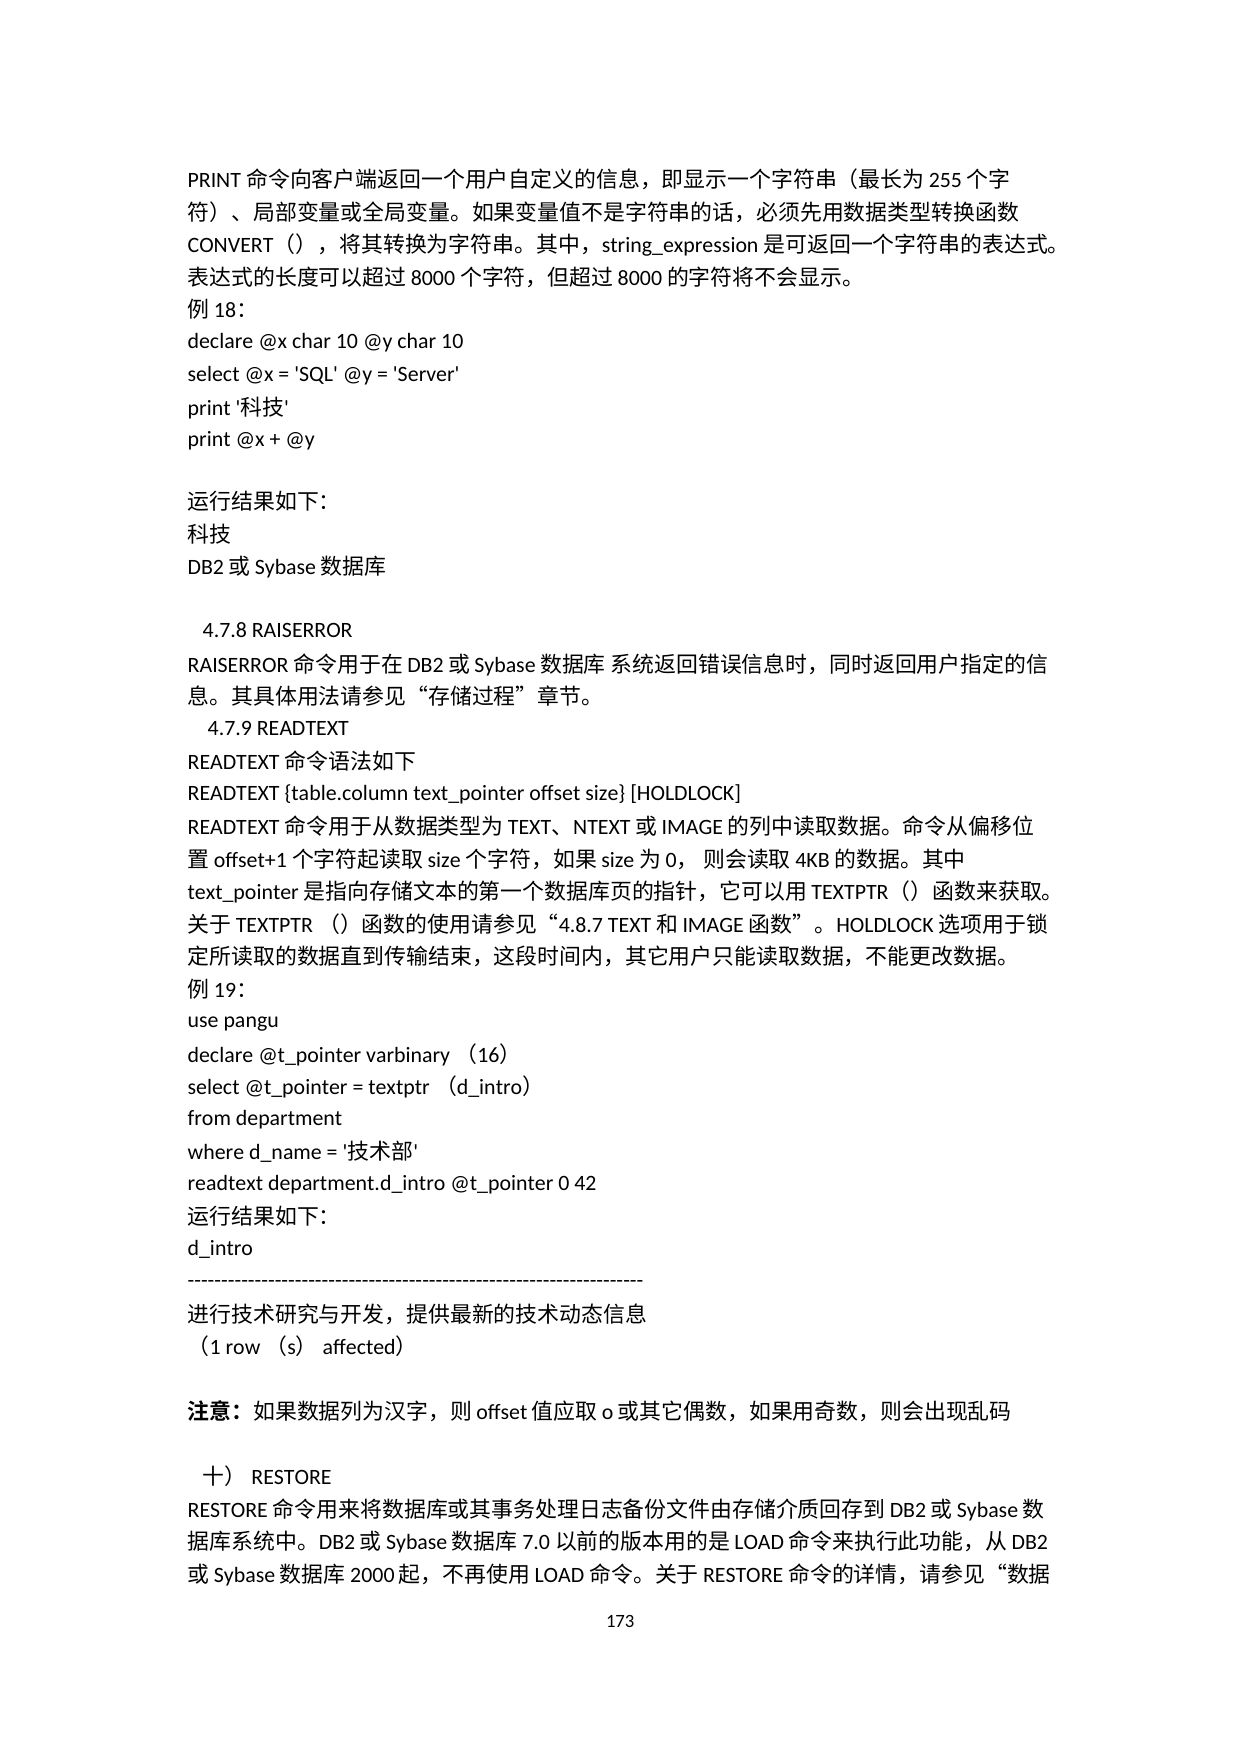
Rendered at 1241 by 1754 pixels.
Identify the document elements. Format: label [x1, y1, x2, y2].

text [187, 484, 1053, 1589]
text [187, 162, 1053, 454]
